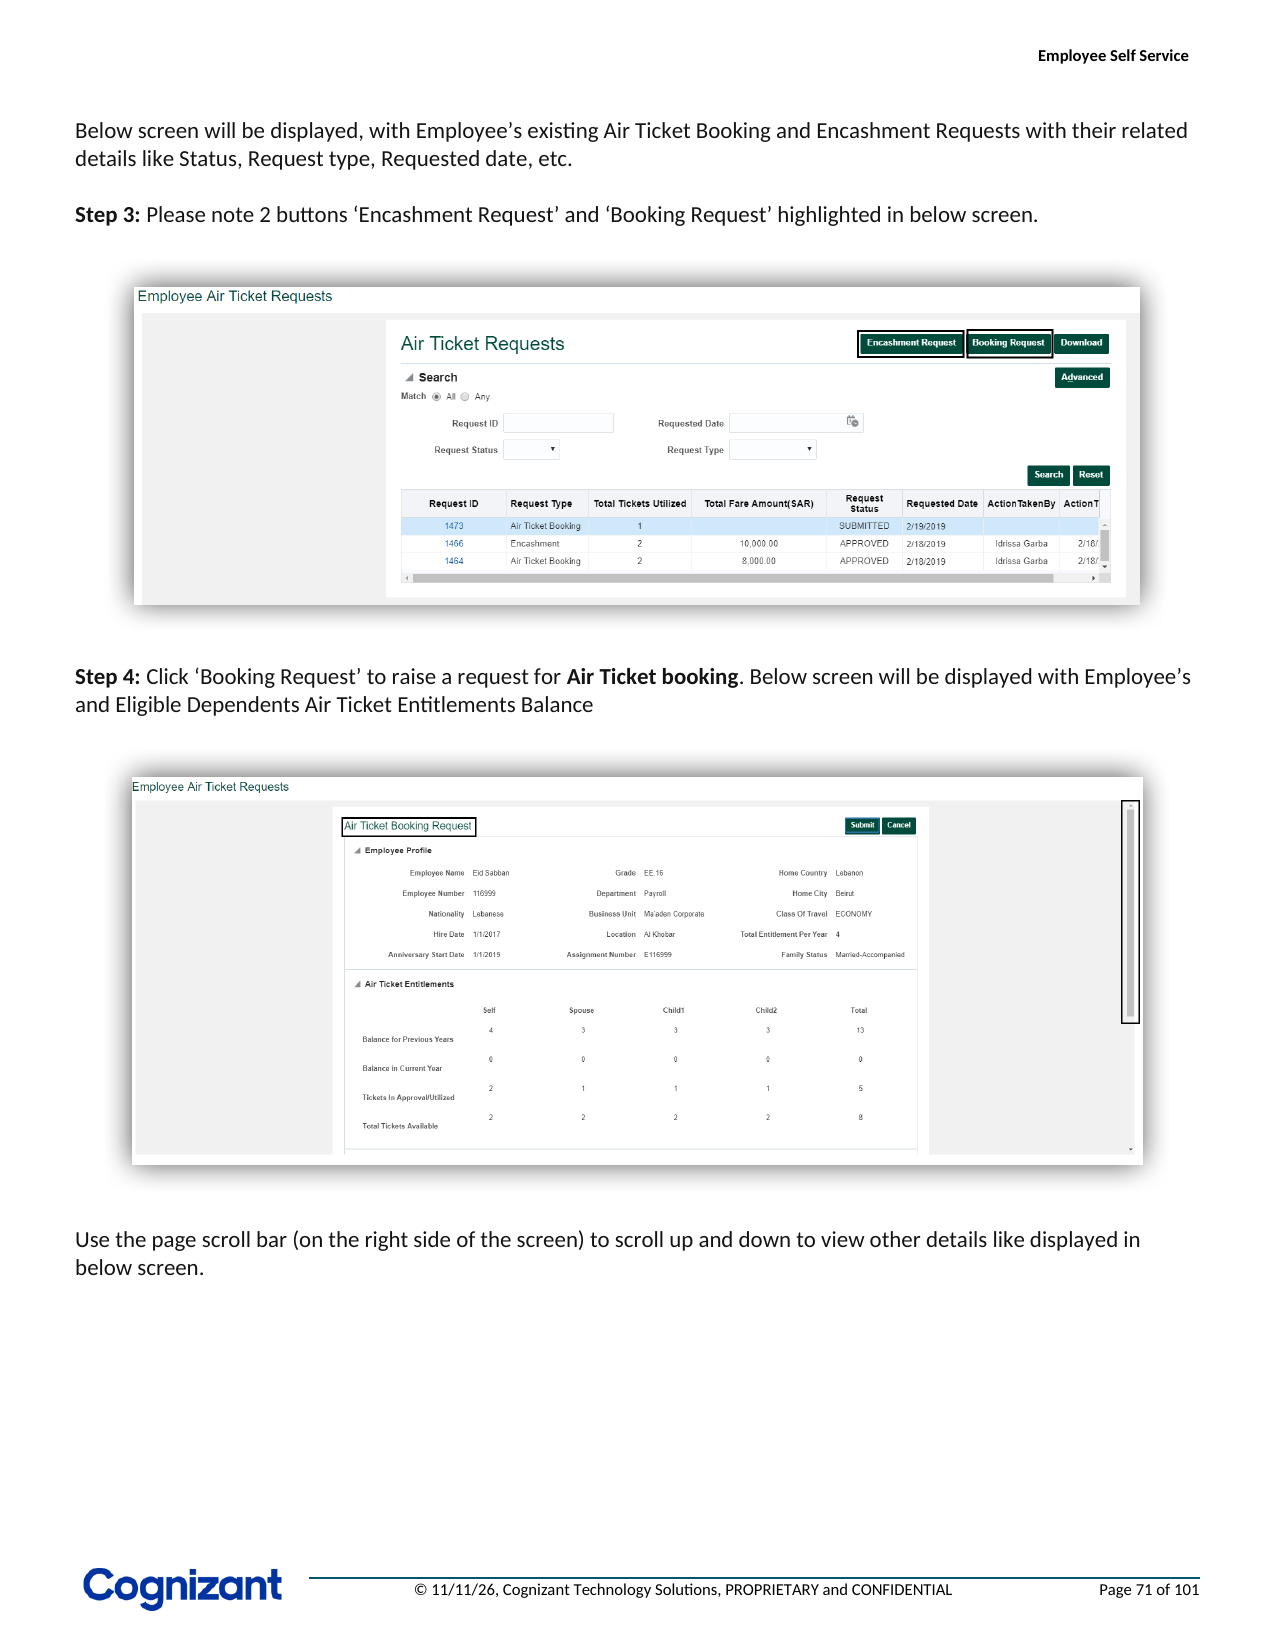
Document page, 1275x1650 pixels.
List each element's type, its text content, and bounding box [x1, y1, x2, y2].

text Step 4: Click ‘Booking Request’ to raise a request for Air Ticket booking. Below screen will be displayed with Employee’s and Eligible Dependents Air Ticket Entitlements Balance [75, 662, 1200, 718]
text Use the page scroll bar (on the right side of the screen) to scroll up and down to view other details like displayed in below screen. [75, 1225, 1200, 1281]
picture [75, 1558, 299, 1614]
text Below screen will be displayed, with Employee’s existing Air Ticket Booking and Encashment Requests with their related details like Status, Request type, Requested date, etc. [75, 116, 1200, 172]
picture [134, 287, 1140, 605]
text Step 3: Please note 2 buttons ‘Encashment Request’ and ‘Booking Request’ highlighted in below screen. [75, 200, 1200, 228]
picture [132, 777, 1143, 1165]
